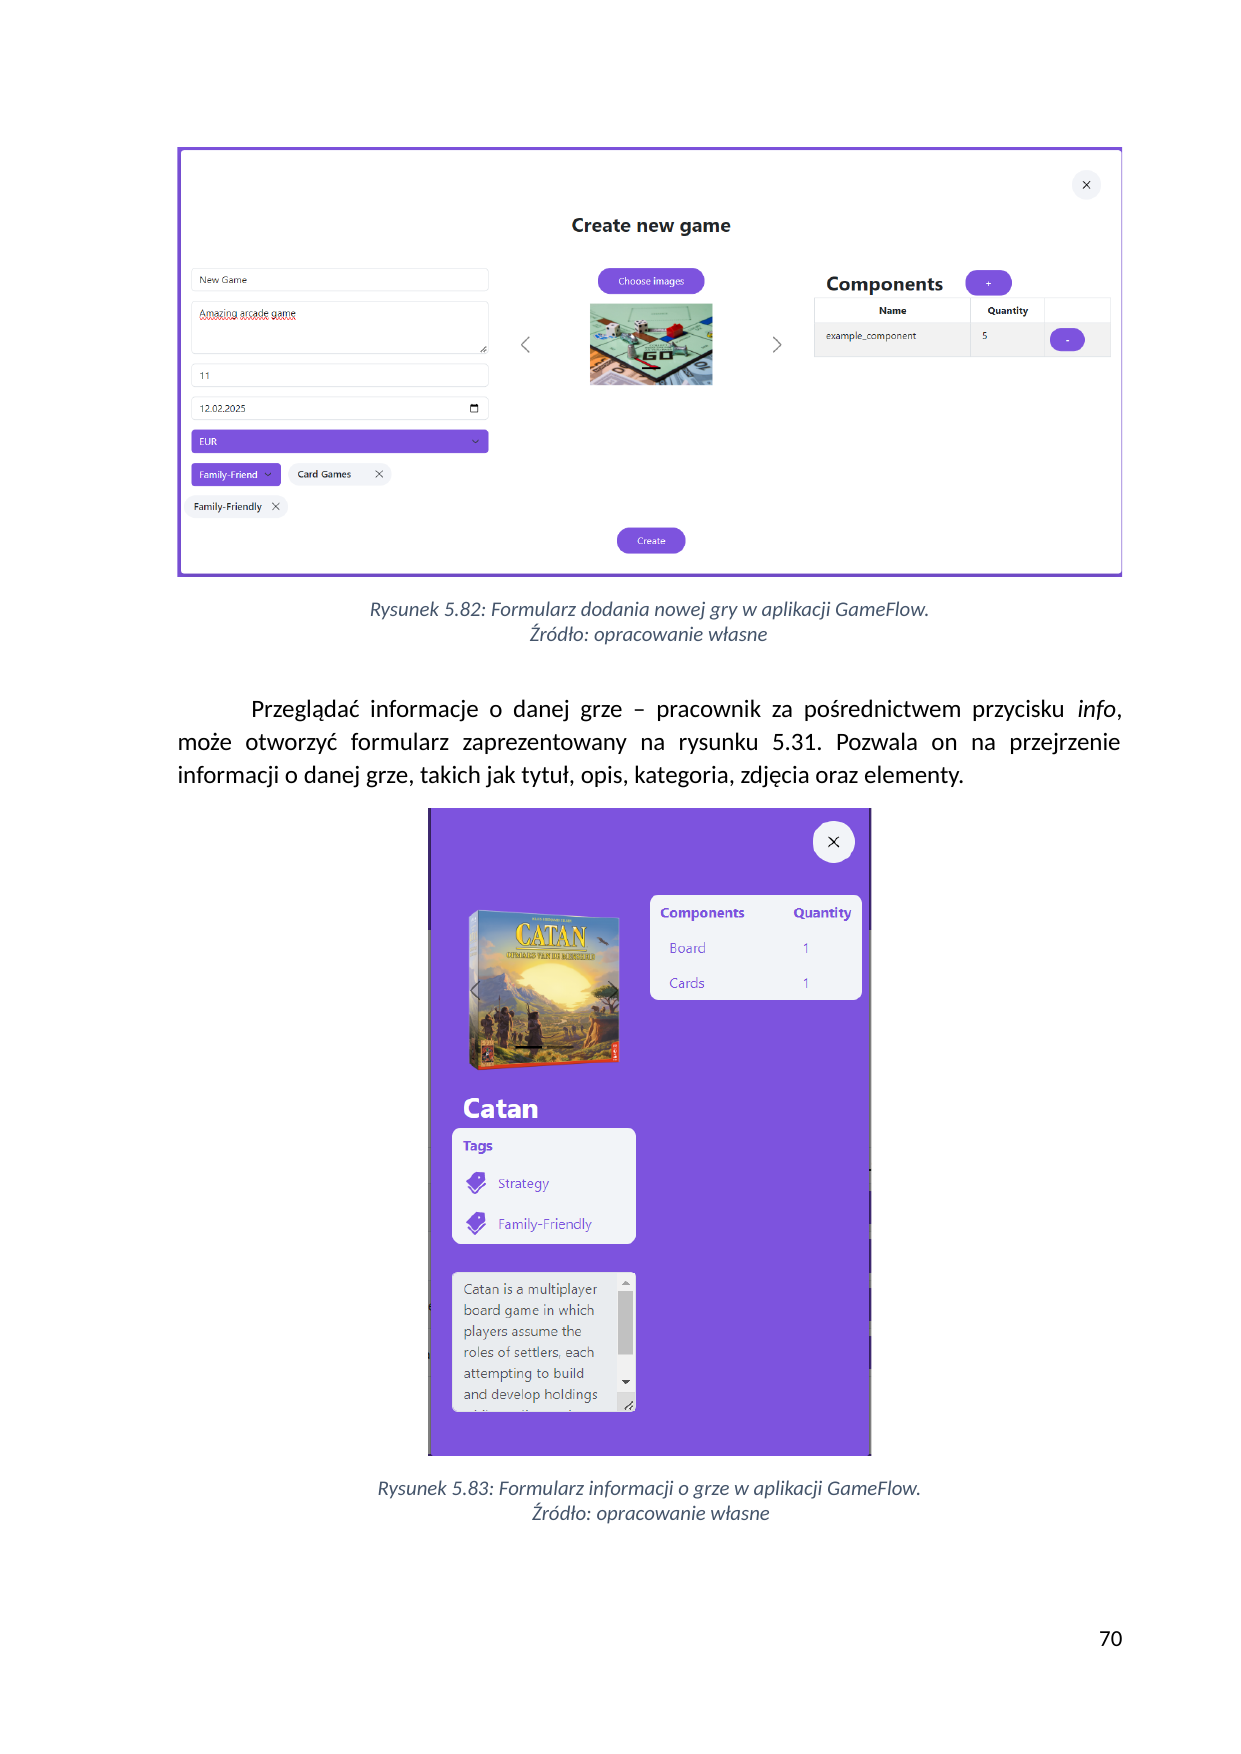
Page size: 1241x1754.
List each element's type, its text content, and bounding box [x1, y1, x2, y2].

text Źródło: opracowanie własne [177, 621, 1122, 647]
text Źródło: opracowanie własne [177, 1500, 1122, 1526]
text Przeglądać informacje o danej grze – pracownik za pośrednictwem przycisku info, może otworzyć formularz zaprezentowany na rysunku 5.31. Pozwala on na przejrzenie informacji o danej grze, takich jak tytuł, opis, kategoria, zdjęcia oraz elementy. [177, 693, 1122, 790]
picture [177, 147, 1123, 577]
picture [428, 808, 872, 1456]
